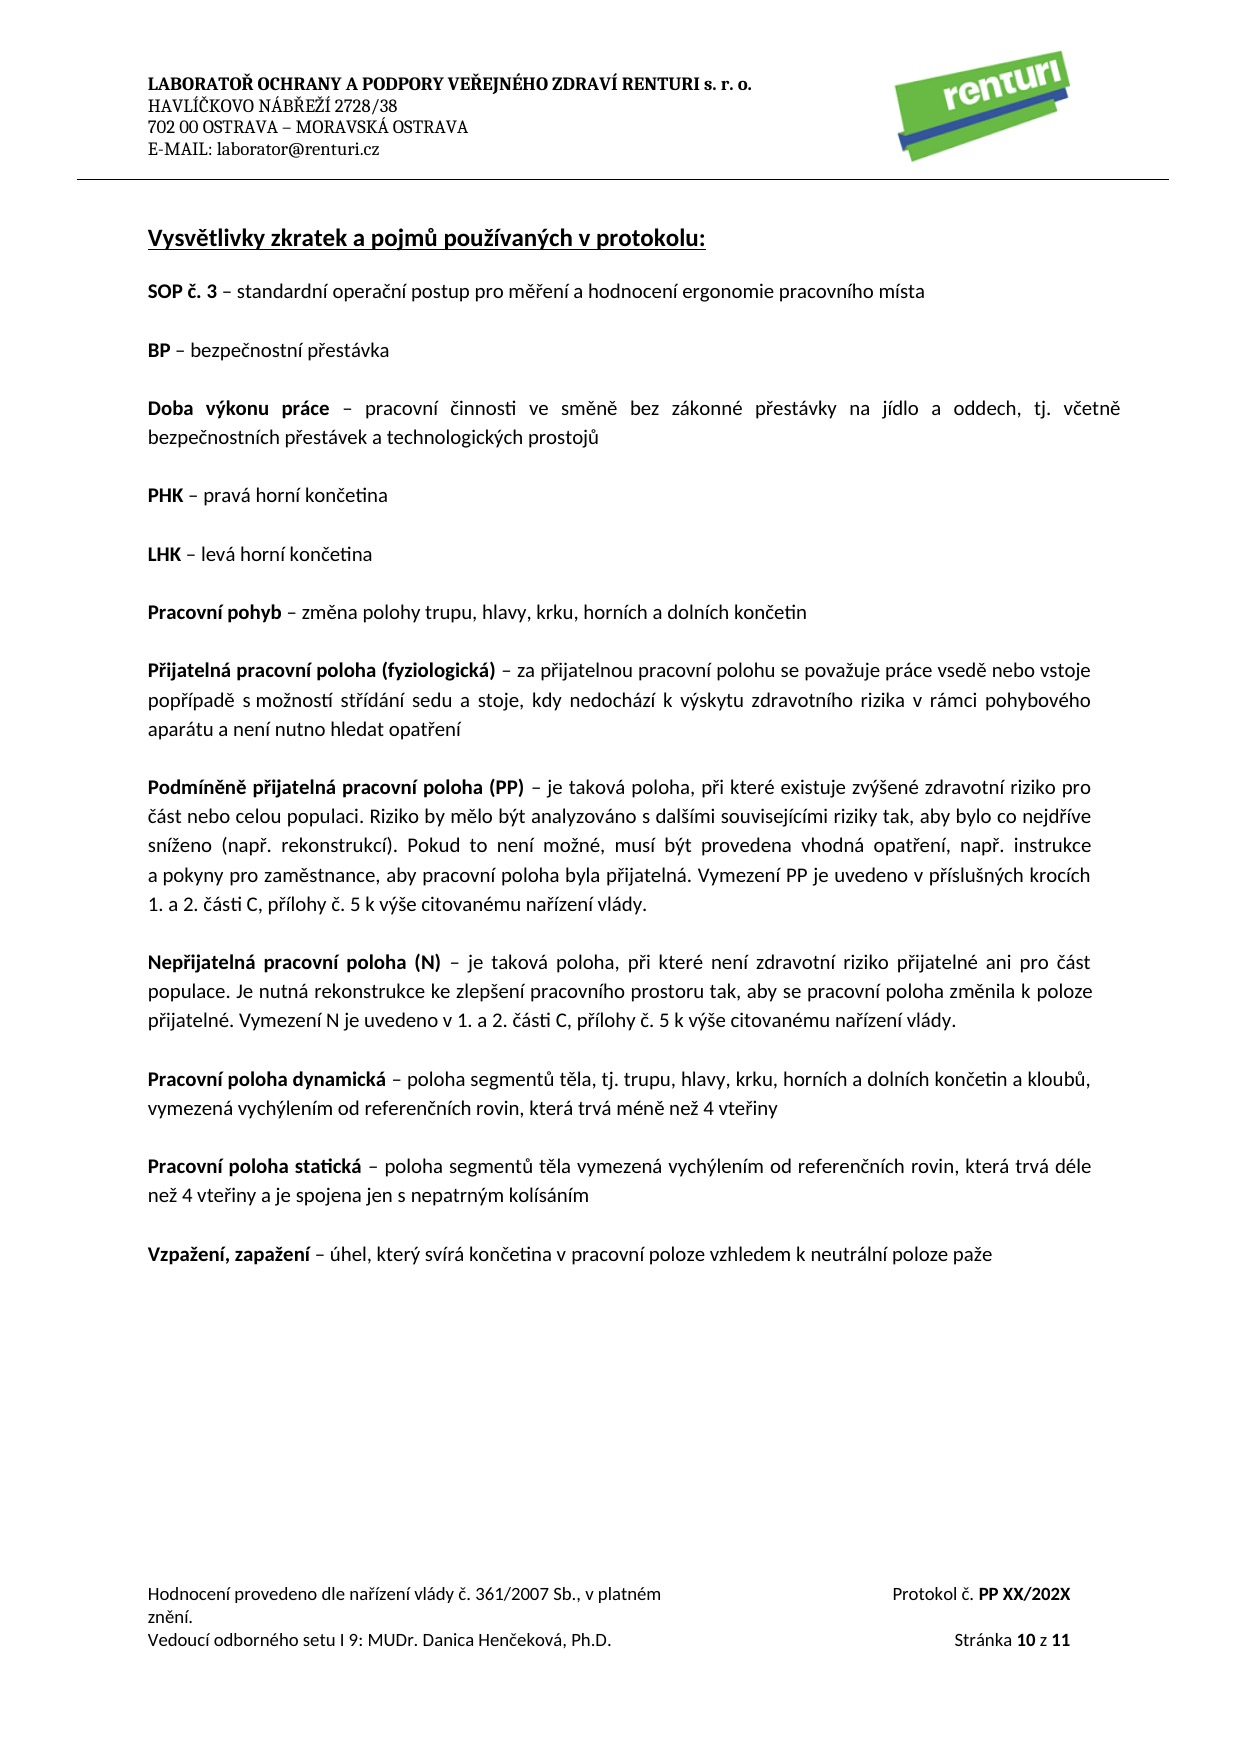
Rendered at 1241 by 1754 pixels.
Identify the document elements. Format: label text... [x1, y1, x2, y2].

text Podmíněně přijatelná pracovní poloha (PP) – je taková poloha, při které existuje zvýšené zdravotní riziko pro část nebo celou populaci. Riziko by mělo být analyzováno s dalšími souvisejícími riziky tak, aby bylo co nejdříve sníženo (např. rekonstrukcí). Pokud to není možné, musí být provedena vhodná opatření, např. instrukce a pokyny pro zaměstnance, aby pracovní poloha byla přijatelná. Vymezení PP je uvedeno v příslušných krocích 1. a 2. části C, přílohy č. 5 k výše citovanému nařízení vlády. [148, 774, 1093, 916]
text Přijatelná pracovní poloha (fyziologická) – za přijatelnou pracovní polohu se považuje práce vsedě nebo vstoje popřípadě s možností střídání sedu a stoje, kdy nedochází k výskytu zdravotního rizika v rámci pohybového aparátu a není nutno hledat opatření [148, 658, 1093, 741]
picture [861, 41, 1118, 166]
text Pracovní poloha statická – poloha segmentů těla vymezená vychýlením od referenčních rovin, která trvá déle než 4 vteřiny a je spojena jen s nepatrným kolísáním [148, 1153, 1093, 1208]
text SOP č. 3 – standardní operační postup pro měření a hodnocení ergonomie pracovního místa [148, 278, 1093, 304]
text LHK – levá horní končetina [148, 541, 1122, 566]
text Pracovní poloha dynamická – poloha segmentů těla, tj. trupu, hlavy, krku, horních a dolních končetin a kloubů, vymezená vychýlením od referenčních rovin, která trvá méně než 4 vteřiny [148, 1066, 1093, 1121]
text Vysvětlivky zkratek a pojmů používaných v protokolu: [148, 222, 1093, 253]
text Vzpažení, zapažení – úhel, který svírá končetina v pracovní poloze vzhledem k neutrální poloze paže [148, 1241, 1093, 1266]
text Pracovní pohyb – změna polohy trupu, hlavy, krku, horních a dolních končetin [148, 599, 1093, 625]
text Doba výkonu práce – pracovní činnosti ve směně bez zákonné přestávky na jídlo a oddech, tj. včetně bezpečnostních přestávek a technologických prostojů [148, 395, 1122, 450]
text PHK – pravá horní končetina [148, 483, 1122, 508]
text BP – bezpečnostní přestávka [148, 337, 1122, 362]
text Nepřijatelná pracovní poloha (N) – je taková poloha, při které není zdravotní riziko přijatelné ani pro část populace. Je nutná rekonstrukce ke zlepšení pracovního prostoru tak, aby se pracovní poloha změnila k poloze přijatelné. Vymezení N je uvedeno v 1. a 2. části C, přílohy č. 5 k výše citovanému nařízení vlády. [148, 949, 1093, 1033]
